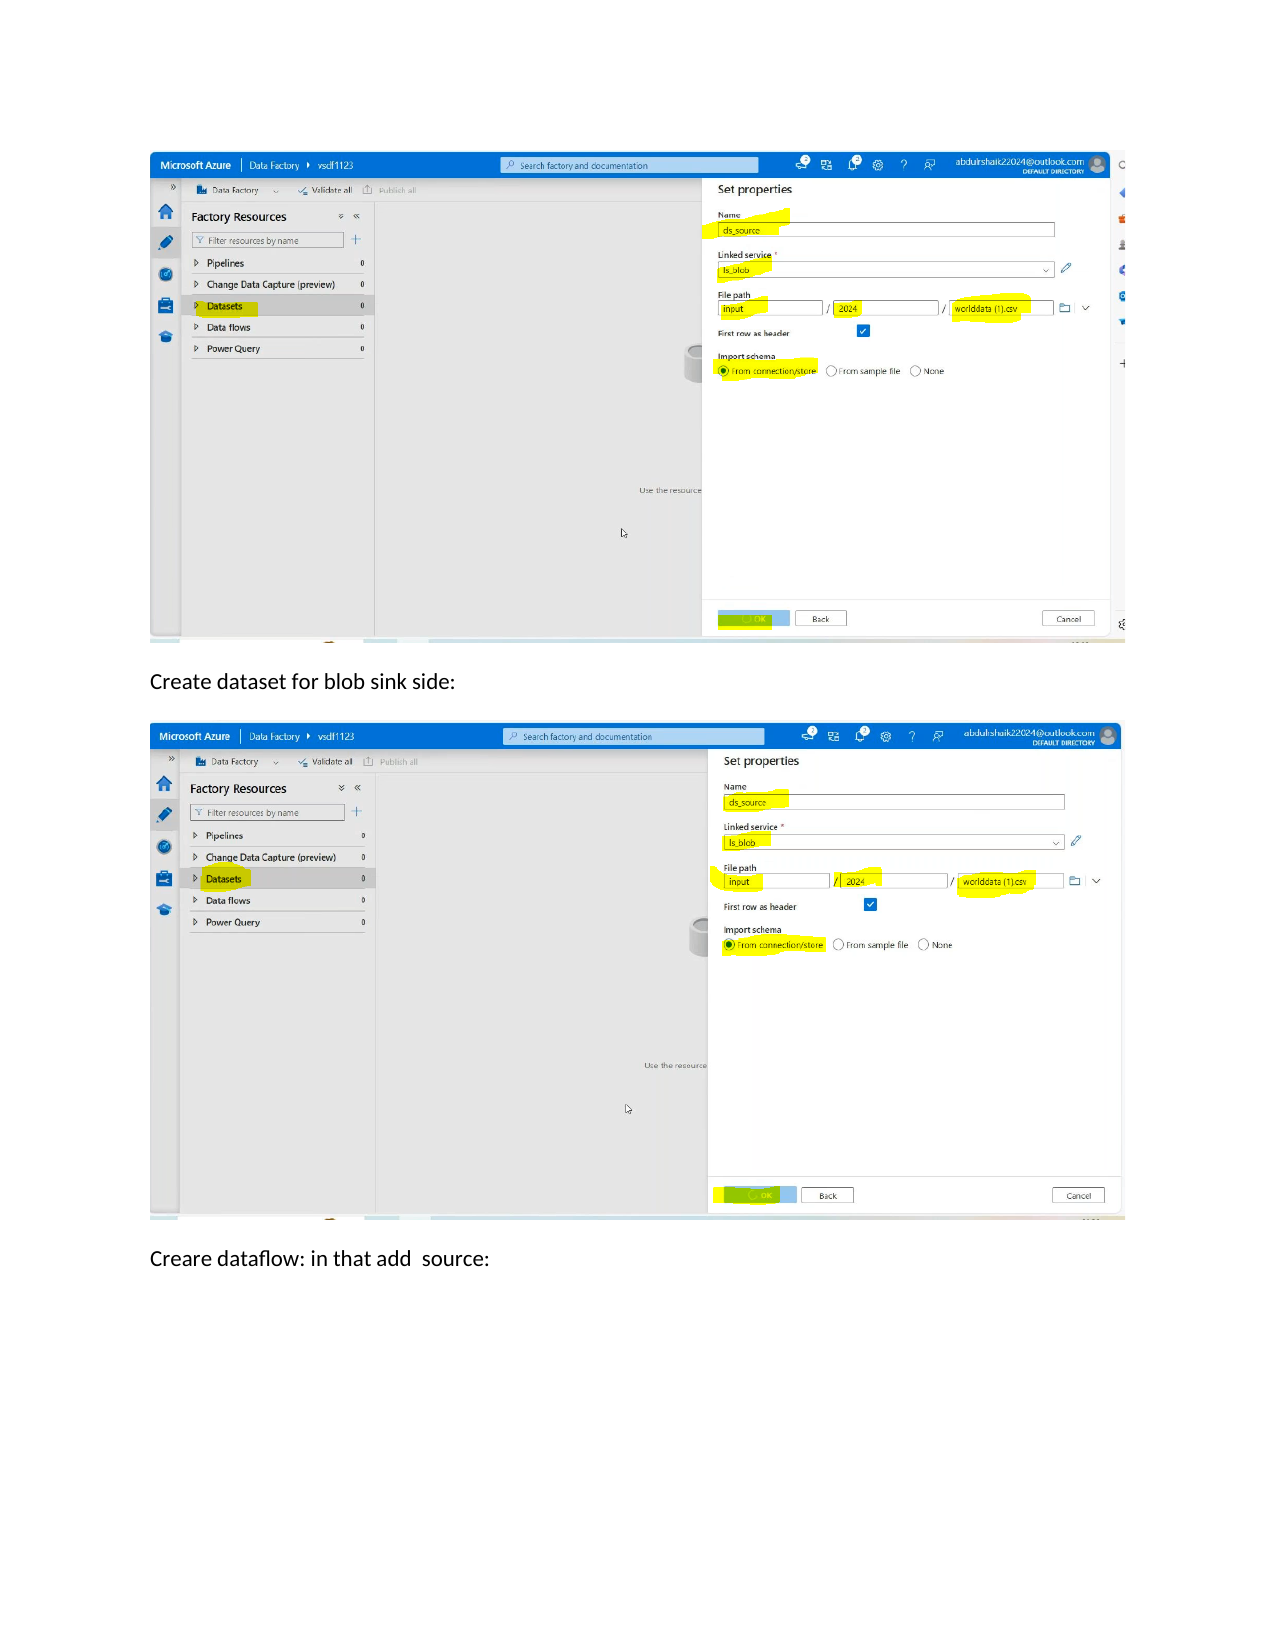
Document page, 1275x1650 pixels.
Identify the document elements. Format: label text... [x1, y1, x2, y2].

picture [150, 150, 1125, 643]
picture [150, 720, 1125, 1220]
text Creare dataflow: in that add source: [150, 1244, 1125, 1272]
text Create dataset for blob sink side: [150, 667, 1125, 696]
